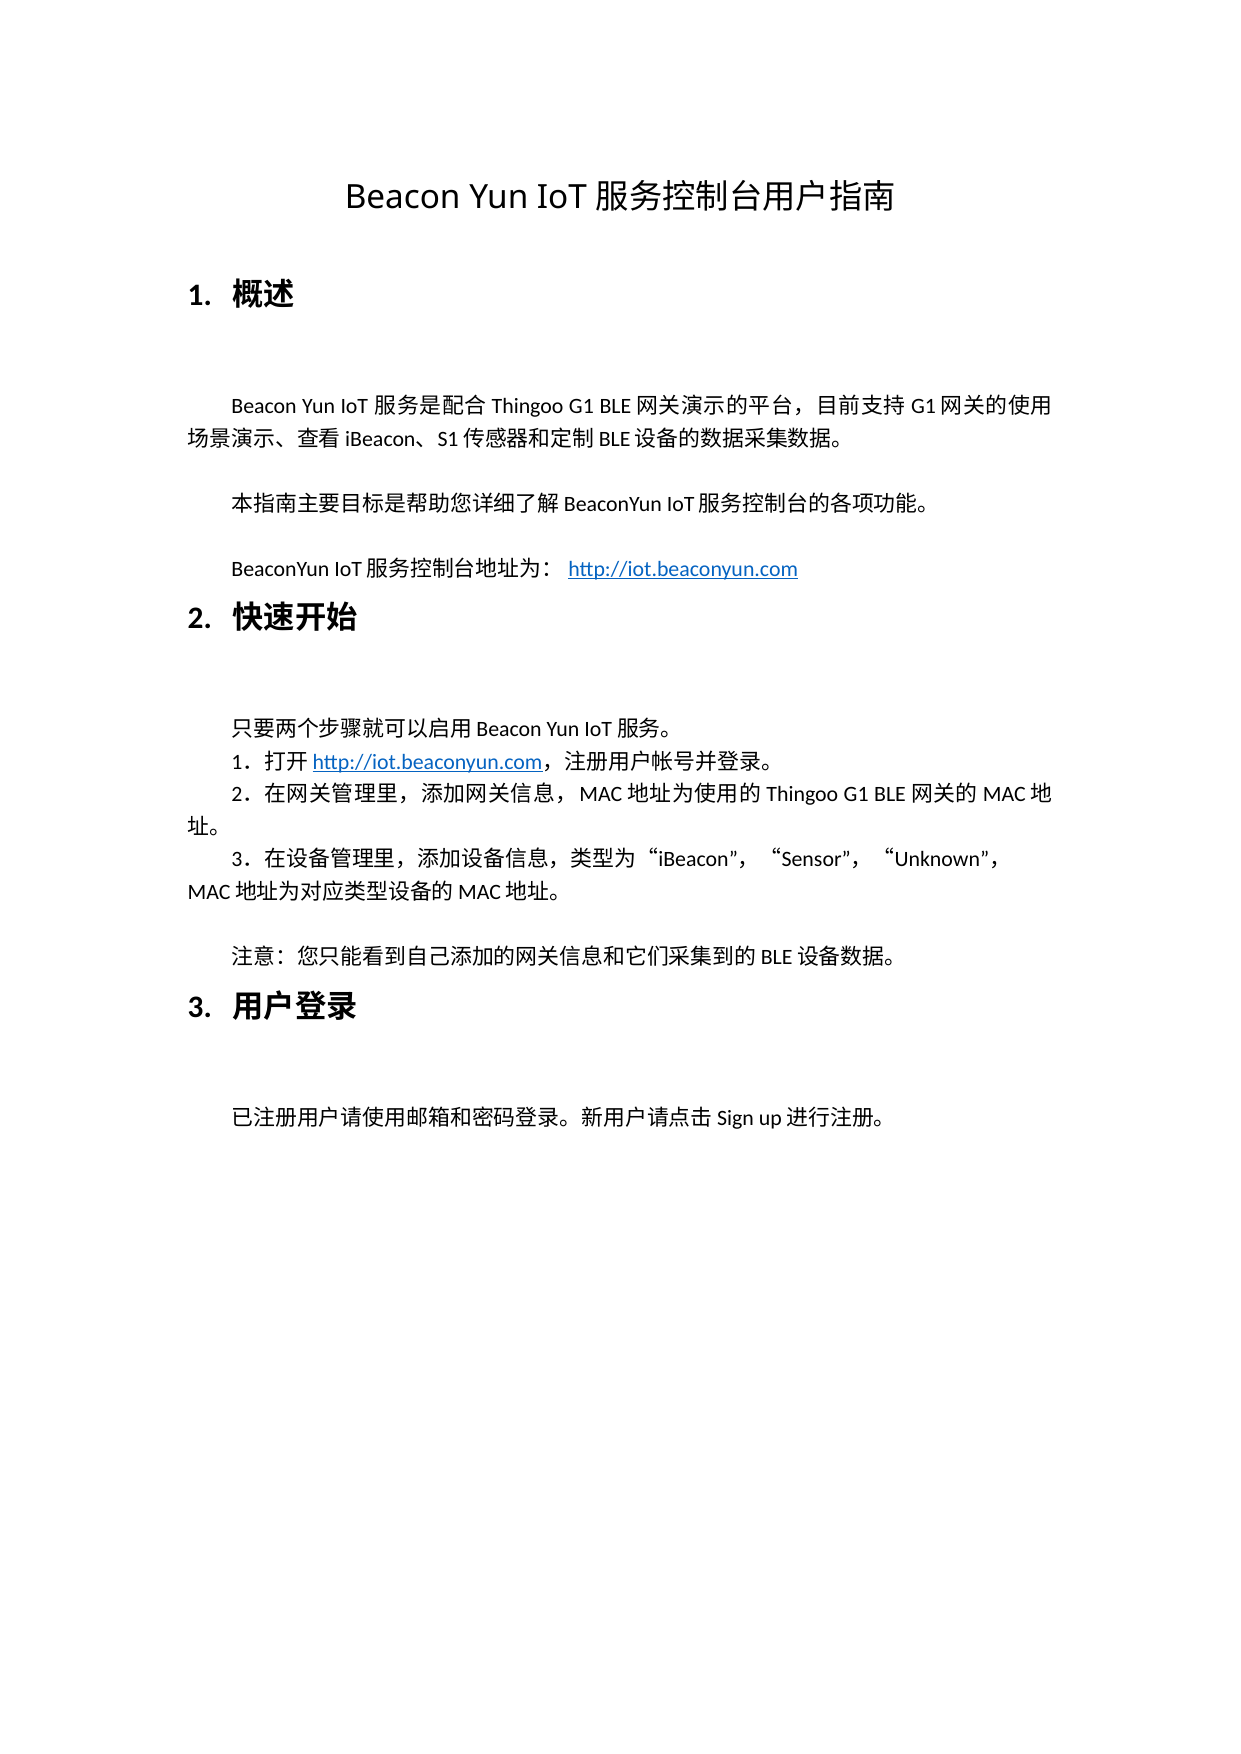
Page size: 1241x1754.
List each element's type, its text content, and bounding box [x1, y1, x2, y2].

text 已注册用户请使用邮箱和密码登录。新用户请点击Sign up进行注册。 [187, 1099, 1053, 1132]
list 在设备管理里，添加设备信息，类型为“iBeacon”，“Sensor”，“Unknown”， MAC地址为对应类型设备的MAC地址。 [187, 841, 1053, 906]
subtitle 概述 [187, 259, 1053, 324]
text 注意：您只能看到自己添加的网关信息和它们采集到的BLE设备数据。 [187, 938, 1053, 971]
text 只要两个步骤就可以启用Beacon Yun IoT 服务。 [187, 711, 1053, 743]
subtitle 快速开始 [187, 583, 1053, 648]
text 本指南主要目标是帮助您详细了解BeaconYun IoT服务控制台的各项功能。 [187, 485, 1053, 518]
list 在网关管理里，添加网关信息，MAC地址为使用的Thingoo G1 BLE网关的MAC地址。 [187, 776, 1053, 841]
text BeaconYun IoT服务控制台地址为： http://iot.beaconyun.com [187, 550, 1053, 583]
text Beacon Yun IoT 服务是配合Thingoo G1 BLE网关演示的平台，目前支持G1网关的使用场景演示、查看iBeacon、S1传感器和定制BLE设备的数据采集数据。 [187, 388, 1053, 453]
text Beacon Yun IoT 服务控制台用户指南 [187, 162, 1053, 227]
list 打开http://iot.beaconyun.com，注册用户帐号并登录。 [187, 743, 1053, 776]
subtitle 用户登录 [187, 971, 1053, 1036]
